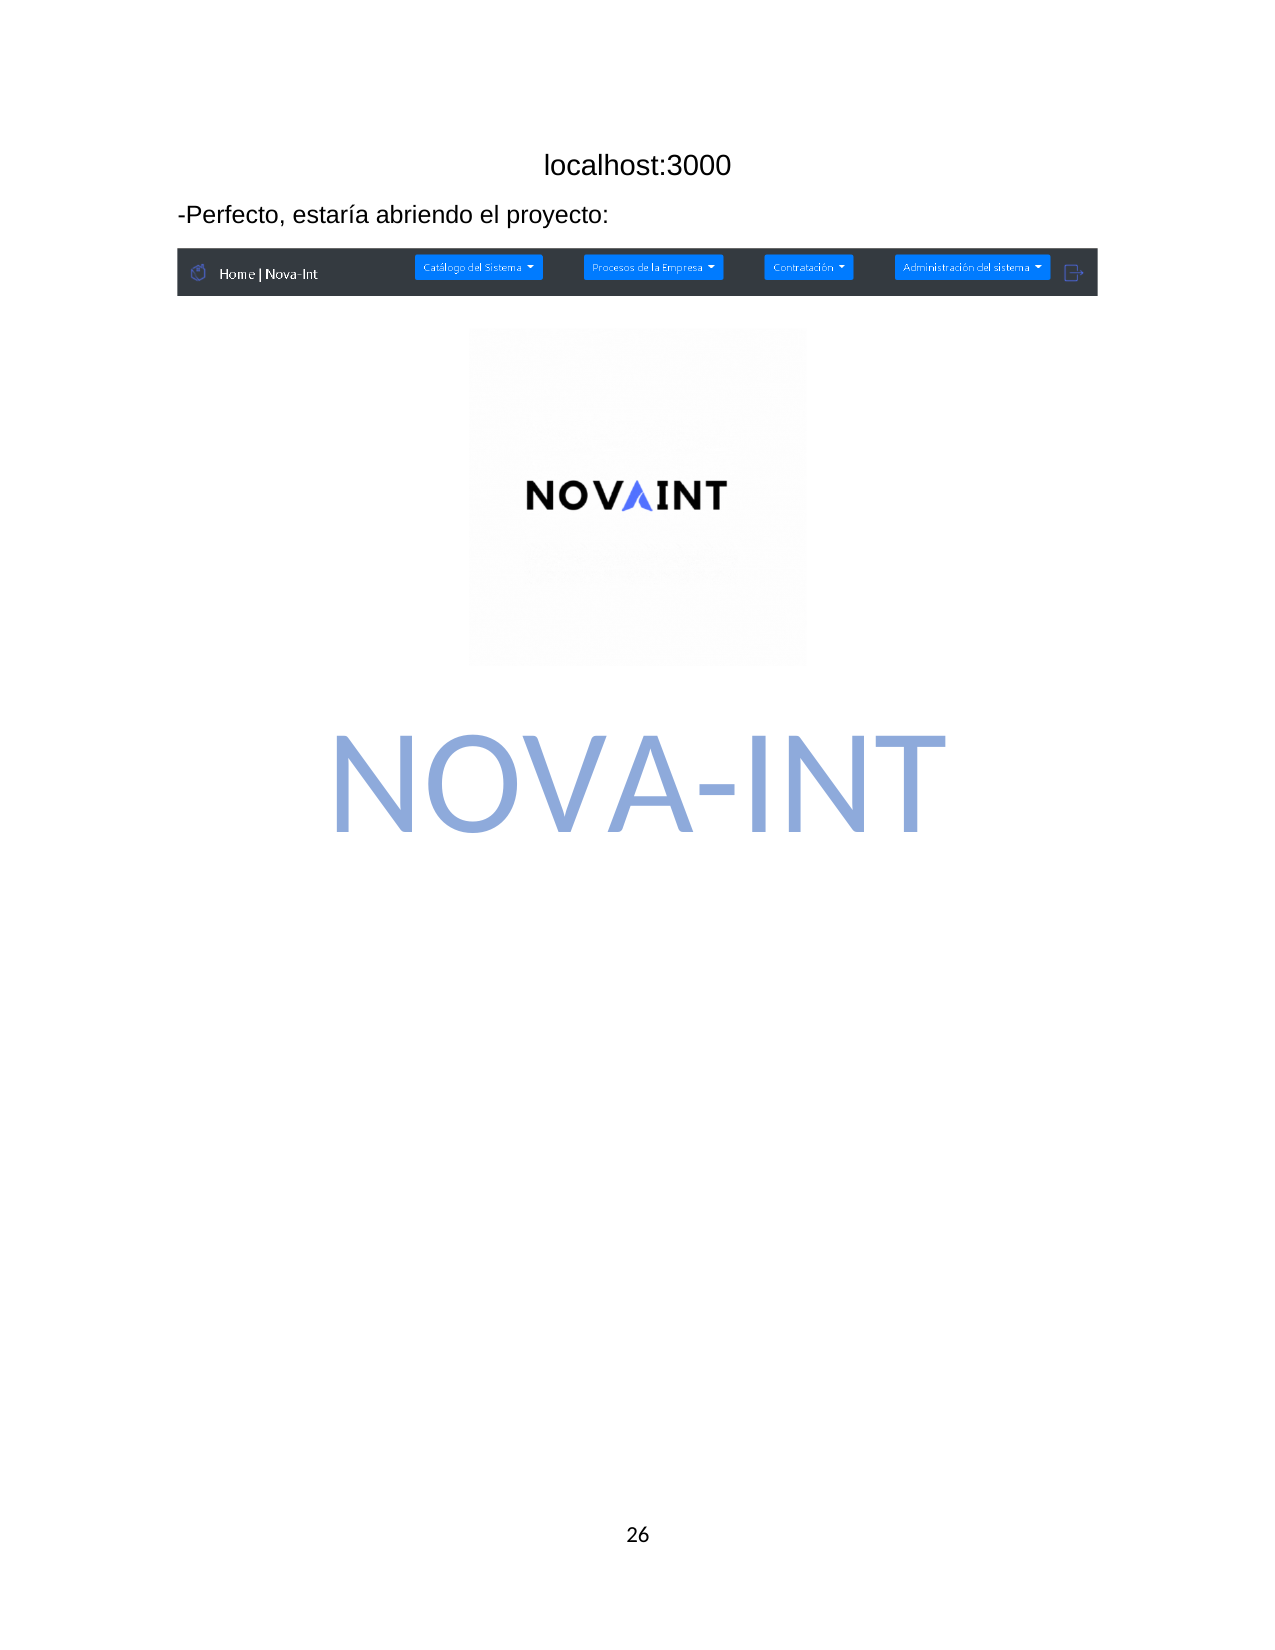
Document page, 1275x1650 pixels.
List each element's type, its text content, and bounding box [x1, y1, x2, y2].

picture [177, 248, 1098, 684]
text -Perfecto, estaría abriendo el proyecto: [177, 200, 1098, 229]
text localhost:3000 [177, 148, 1098, 181]
